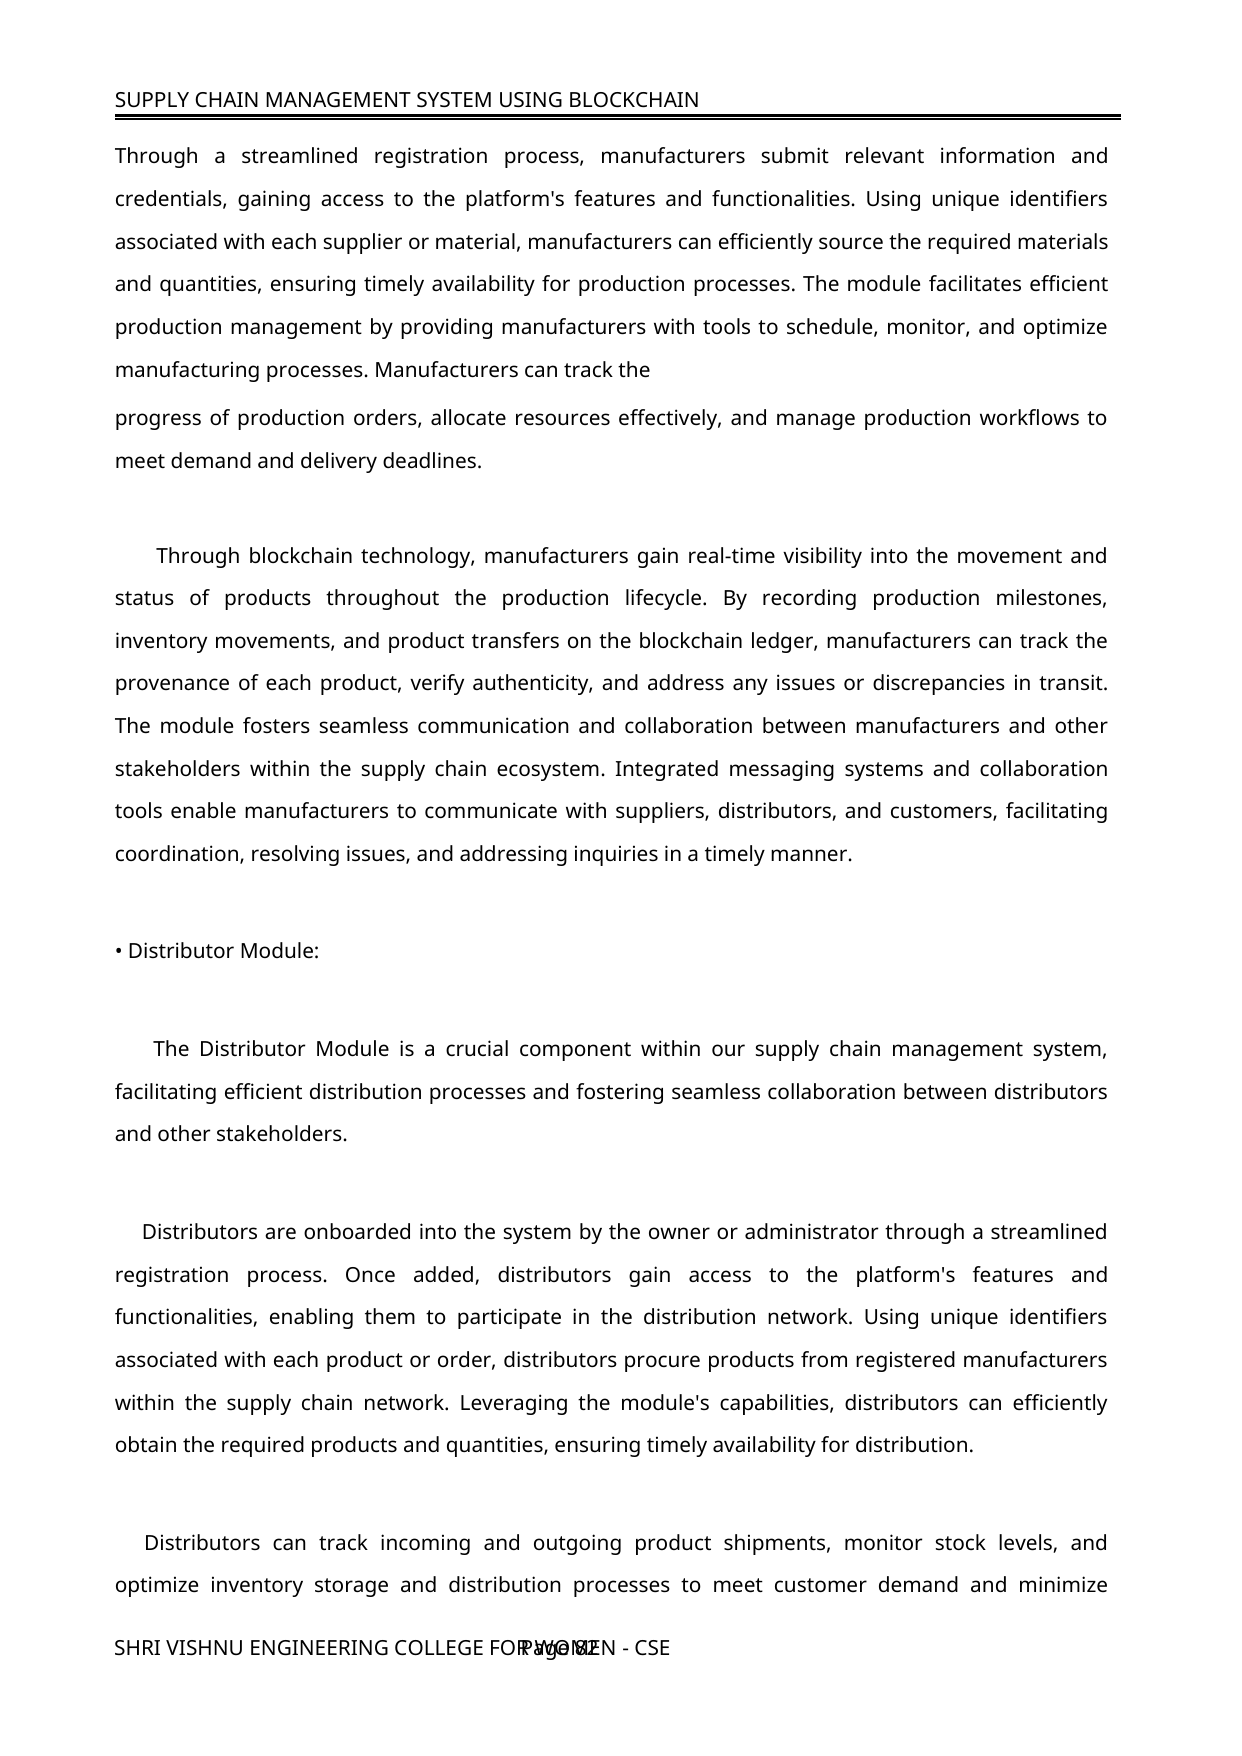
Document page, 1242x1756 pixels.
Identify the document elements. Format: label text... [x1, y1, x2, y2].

text progress of production orders, allocate resources effectively, and manage production workflows to meet demand and delivery deadlines. [114, 403, 1109, 474]
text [114, 1528, 1109, 1599]
text The Distributor Module is a crucial component within our supply chain management system, facilitating efficient distribution processes and fostering seamless collaboration between distributors and other stakeholders. [114, 1034, 1109, 1148]
text Distributors are onboarded into the system by the owner or administrator through a streamlined registration process. Once added, distributors gain access to the platform's features and functionalities, enabling them to participate in the distribution network. Using unique identifiers associated with each product or order, distributors procure products from registered manufacturers within the supply chain network. Leveraging the module's capabilities, distributors can efficiently obtain the required products and quantities, ensuring timely availability for distribution. [114, 1217, 1109, 1459]
text • Distributor Module: [114, 937, 1109, 965]
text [114, 142, 1109, 383]
text Through blockchain technology, manufacturers gain real-time visibility into the movement and status of products throughout the production lifecycle. By recording production milestones, inventory movements, and product transfers on the blockchain ledger, manufacturers can track the provenance of each product, verify authenticity, and address any issues or discrepancies in transit. The module fosters seamless communication and collaboration between manufacturers and other stakeholders within the supply chain ecosystem. Integrated messaging systems and collaboration tools enable manufacturers to communicate with suppliers, distributors, and customers, facilitating coordination, resolving issues, and addressing inquiries in a timely manner. [114, 541, 1109, 867]
